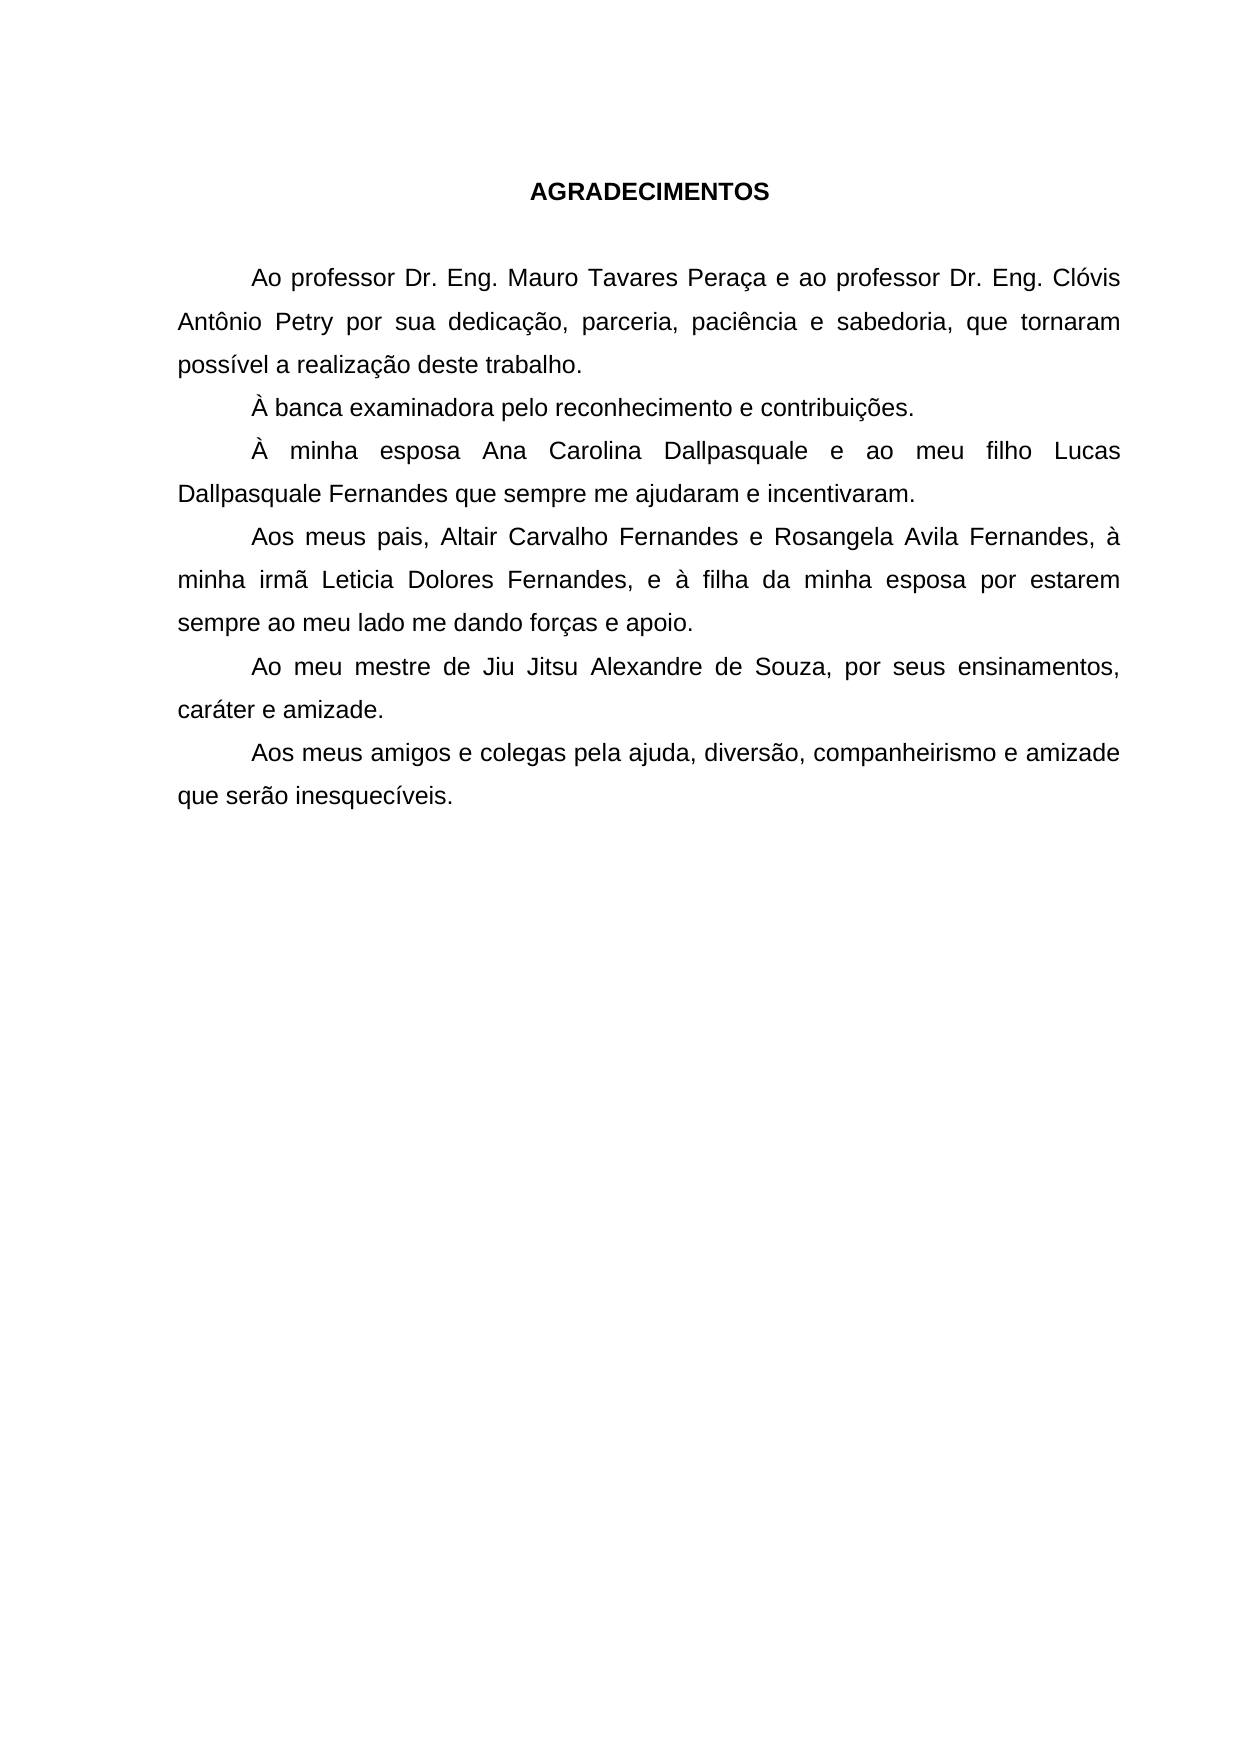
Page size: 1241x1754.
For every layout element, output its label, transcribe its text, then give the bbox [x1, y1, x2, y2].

text Aos meus amigos e colegas pela ajuda, diversão, companheirismo e amizade que serão inesquecíveis. [177, 738, 1122, 810]
text Ao professor Dr. Eng. Mauro Tavares Peraça e ao professor Dr. Eng. Clóvis Antônio Petry por sua dedicação, parceria, paciência e sabedoria, que tornaram possível a realização deste trabalho. [177, 263, 1122, 378]
text Aos meus pais, Altair Carvalho Fernandes e Rosangela Avila Fernandes, à minha irmã Leticia Dolores Fernandes, e à filha da minha esposa por estarem sempre ao meu lado me dando forças e apoio. [177, 522, 1122, 637]
text AGRADECIMENTOS [177, 177, 1122, 206]
text À banca examinadora pelo reconhecimento e contribuições. [177, 393, 1122, 422]
text À minha esposa Ana Carolina Dallpasquale e ao meu filho Lucas Dallpasquale Fernandes que sempre me ajudaram e incentivaram. [177, 436, 1122, 508]
text Ao meu mestre de Jiu Jitsu Alexandre de Souza, por seus ensinamentos, caráter e amizade. [177, 652, 1122, 723]
